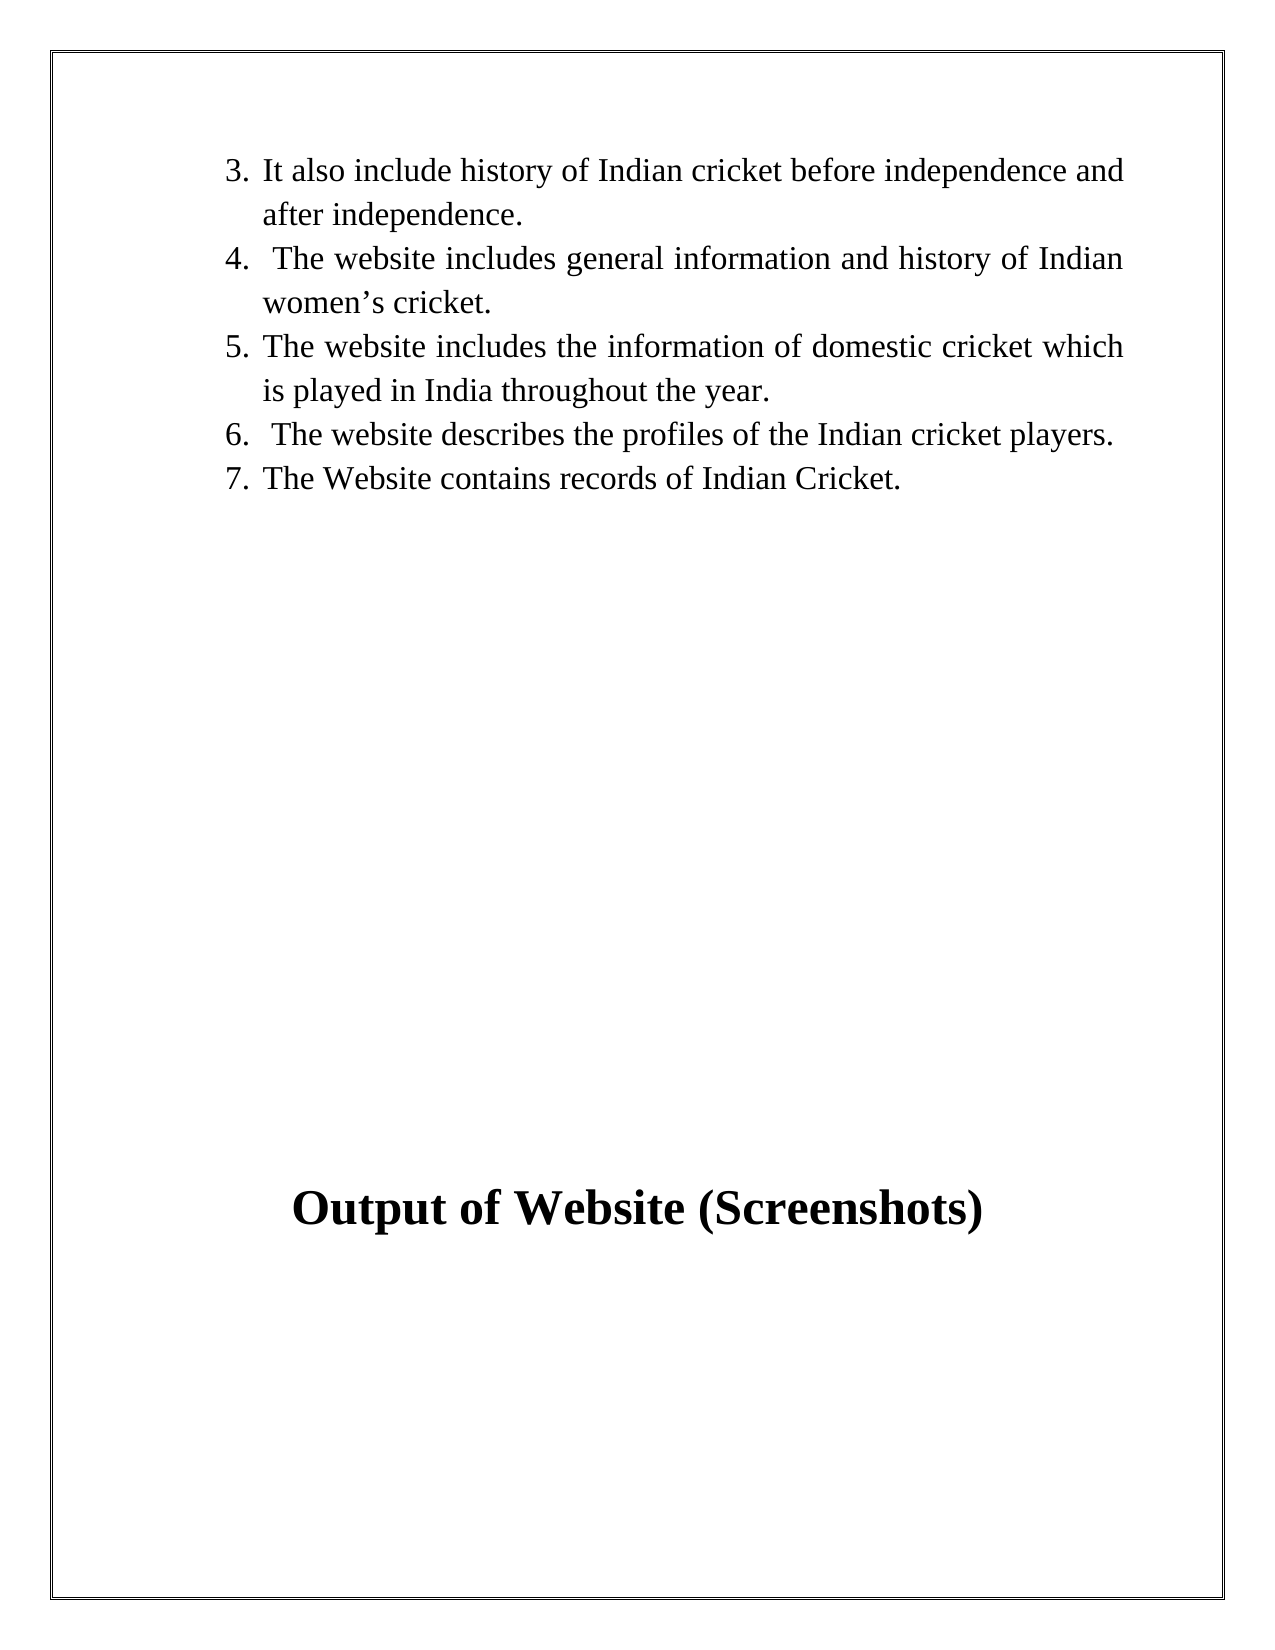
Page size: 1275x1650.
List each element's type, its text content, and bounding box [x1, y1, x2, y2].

list The Website contains records of Indian Cricket. [225, 458, 1125, 497]
list The website describes the profiles of the Indian cricket players. [225, 414, 1125, 453]
text Output of Website (Screenshots) [150, 1177, 1125, 1235]
list The website includes general information and history of Indian women’s cricket. [225, 238, 1125, 321]
list It also include history of Indian cricket before independence and after independence. [225, 150, 1125, 232]
list The website includes the information of domestic cricket which is played in India throughout the year. [225, 326, 1125, 409]
